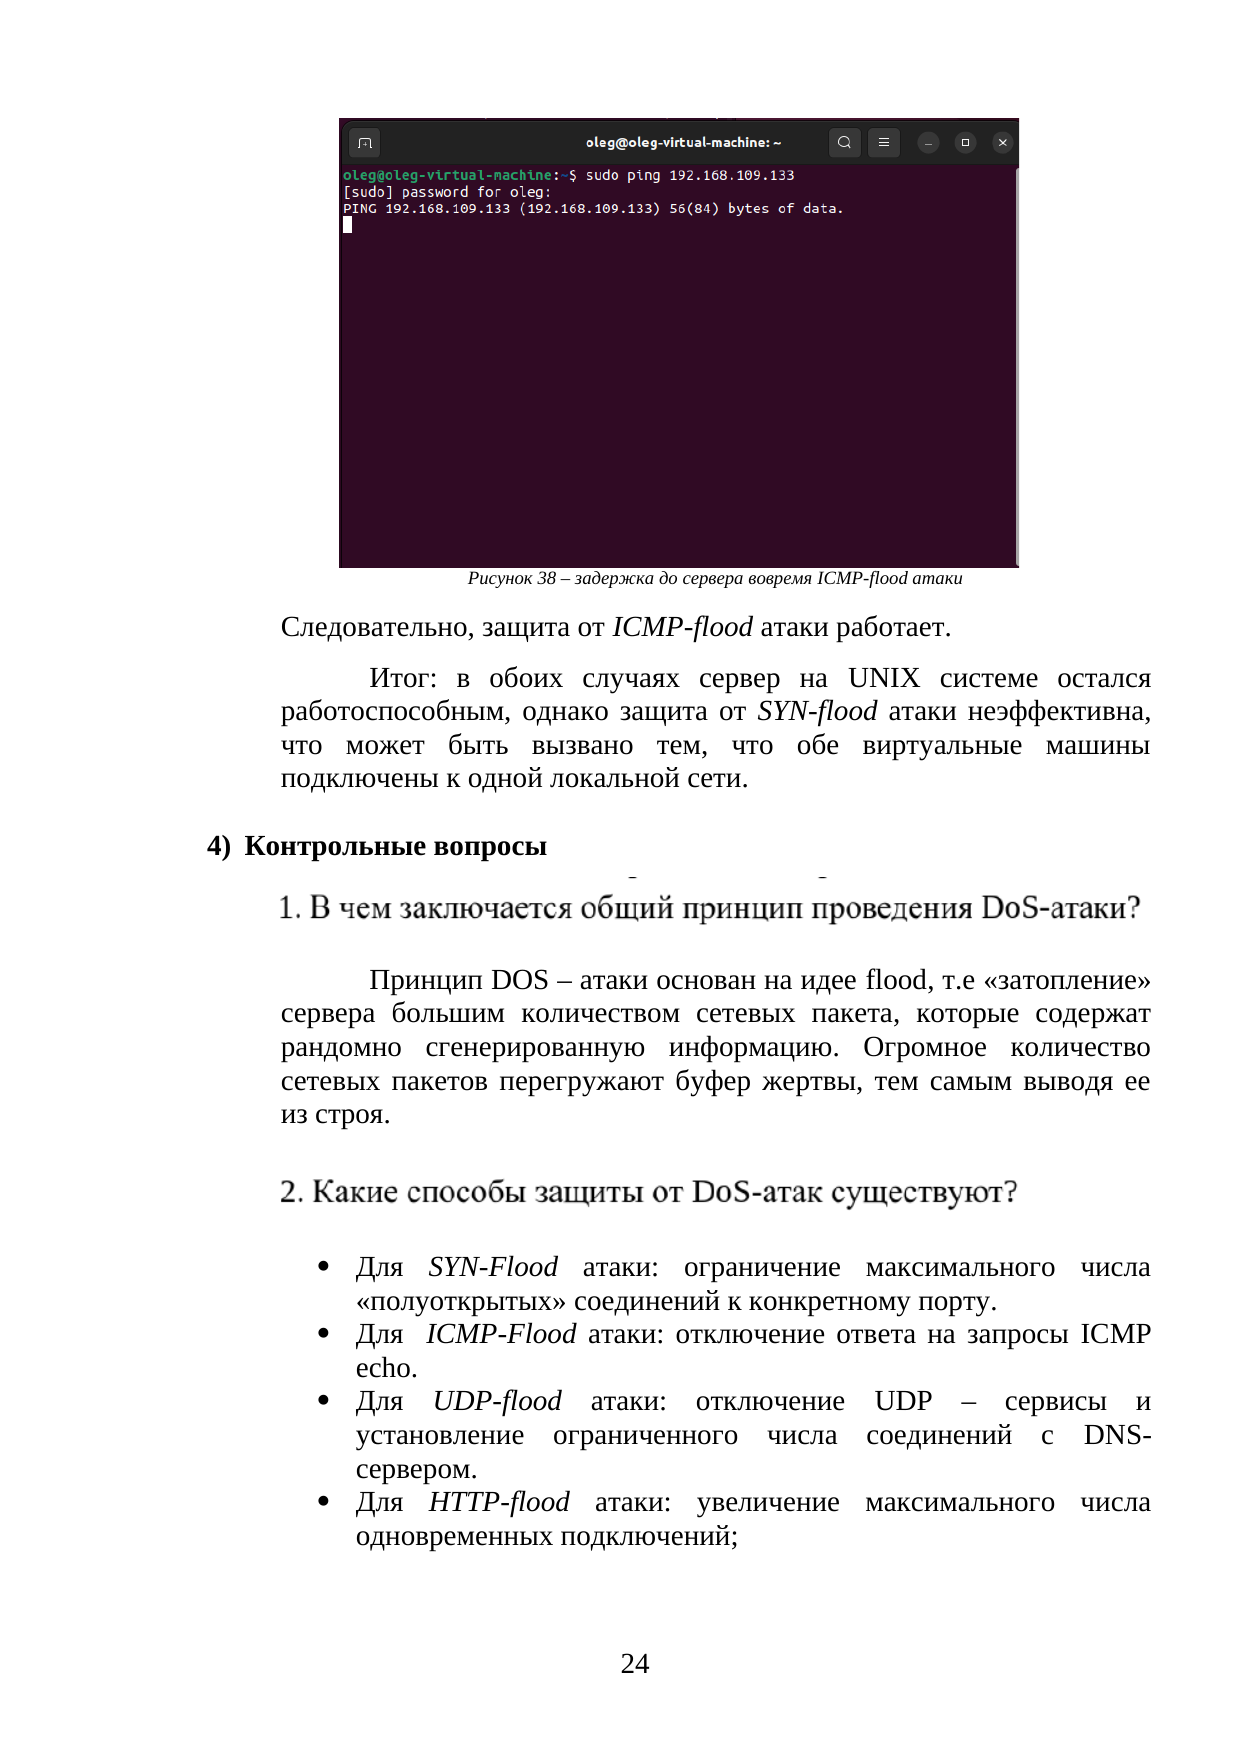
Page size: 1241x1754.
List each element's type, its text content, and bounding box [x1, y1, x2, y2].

picture [339, 118, 1020, 568]
subtitle Контрольные вопросы [207, 828, 1152, 861]
text Следовательно, защита от ICMP-flood атаки работает. [118, 609, 1152, 643]
text Итог: в обоих случаях сервер на UNIX системе остался работоспособным, однако защита от SYN-flood атаки неэффективна, что может быть вызвано тем, что обе виртуальные машины подключены к одной локальной сети. [281, 660, 1152, 794]
list Для UDP-flood атаки: отключение UDP – сервисы и установление ограниченного числа соединений с DNS-сервером. [318, 1383, 1152, 1484]
text Рисунок 38 – задержка до сервера вовремя ICMP-flood атаки [281, 567, 1152, 589]
list Для ICMP-Flood атаки: отключение ответа на запросы ICMP echo. [318, 1316, 1152, 1383]
picture [251, 877, 1153, 929]
picture [265, 1163, 1021, 1216]
list Для SYN-Flood атаки: ограничение максимального числа «полуоткрытых» соединений к конкретному порту. [318, 1249, 1152, 1316]
list Принцип DOS – атаки основан на идее flood, т.е «затопление» сервера большим количеством сетевых пакета, которые содержат рандомно сгенерированную информацию. Огромное количество сетевых пакетов перегружают буфер жертвы, тем самым выводя ее из строя. [281, 962, 1152, 1130]
list Для HTTP-flood атаки: увеличение максимального числа одновременных подключений; [318, 1484, 1152, 1551]
